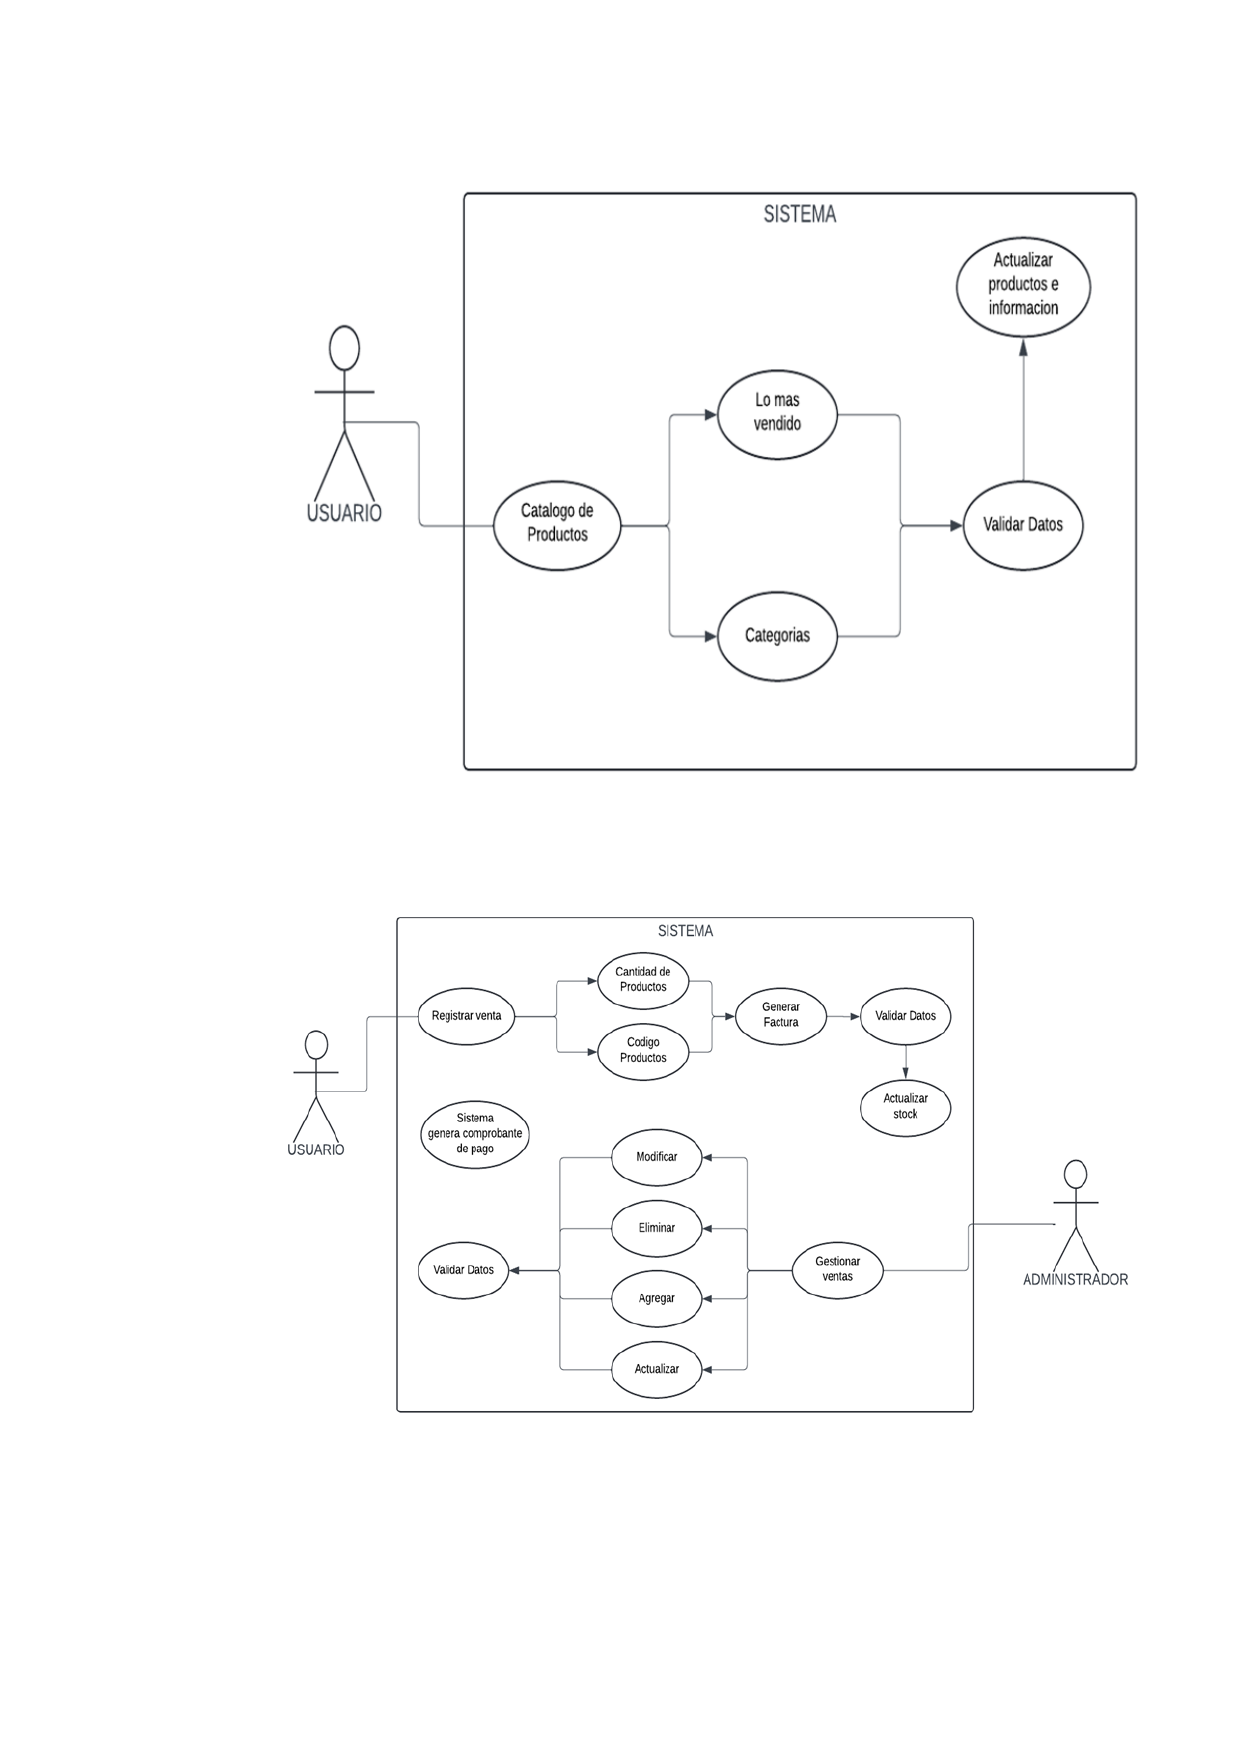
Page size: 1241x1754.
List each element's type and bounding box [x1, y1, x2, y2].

picture [225, 889, 1166, 1440]
picture [225, 150, 1166, 814]
